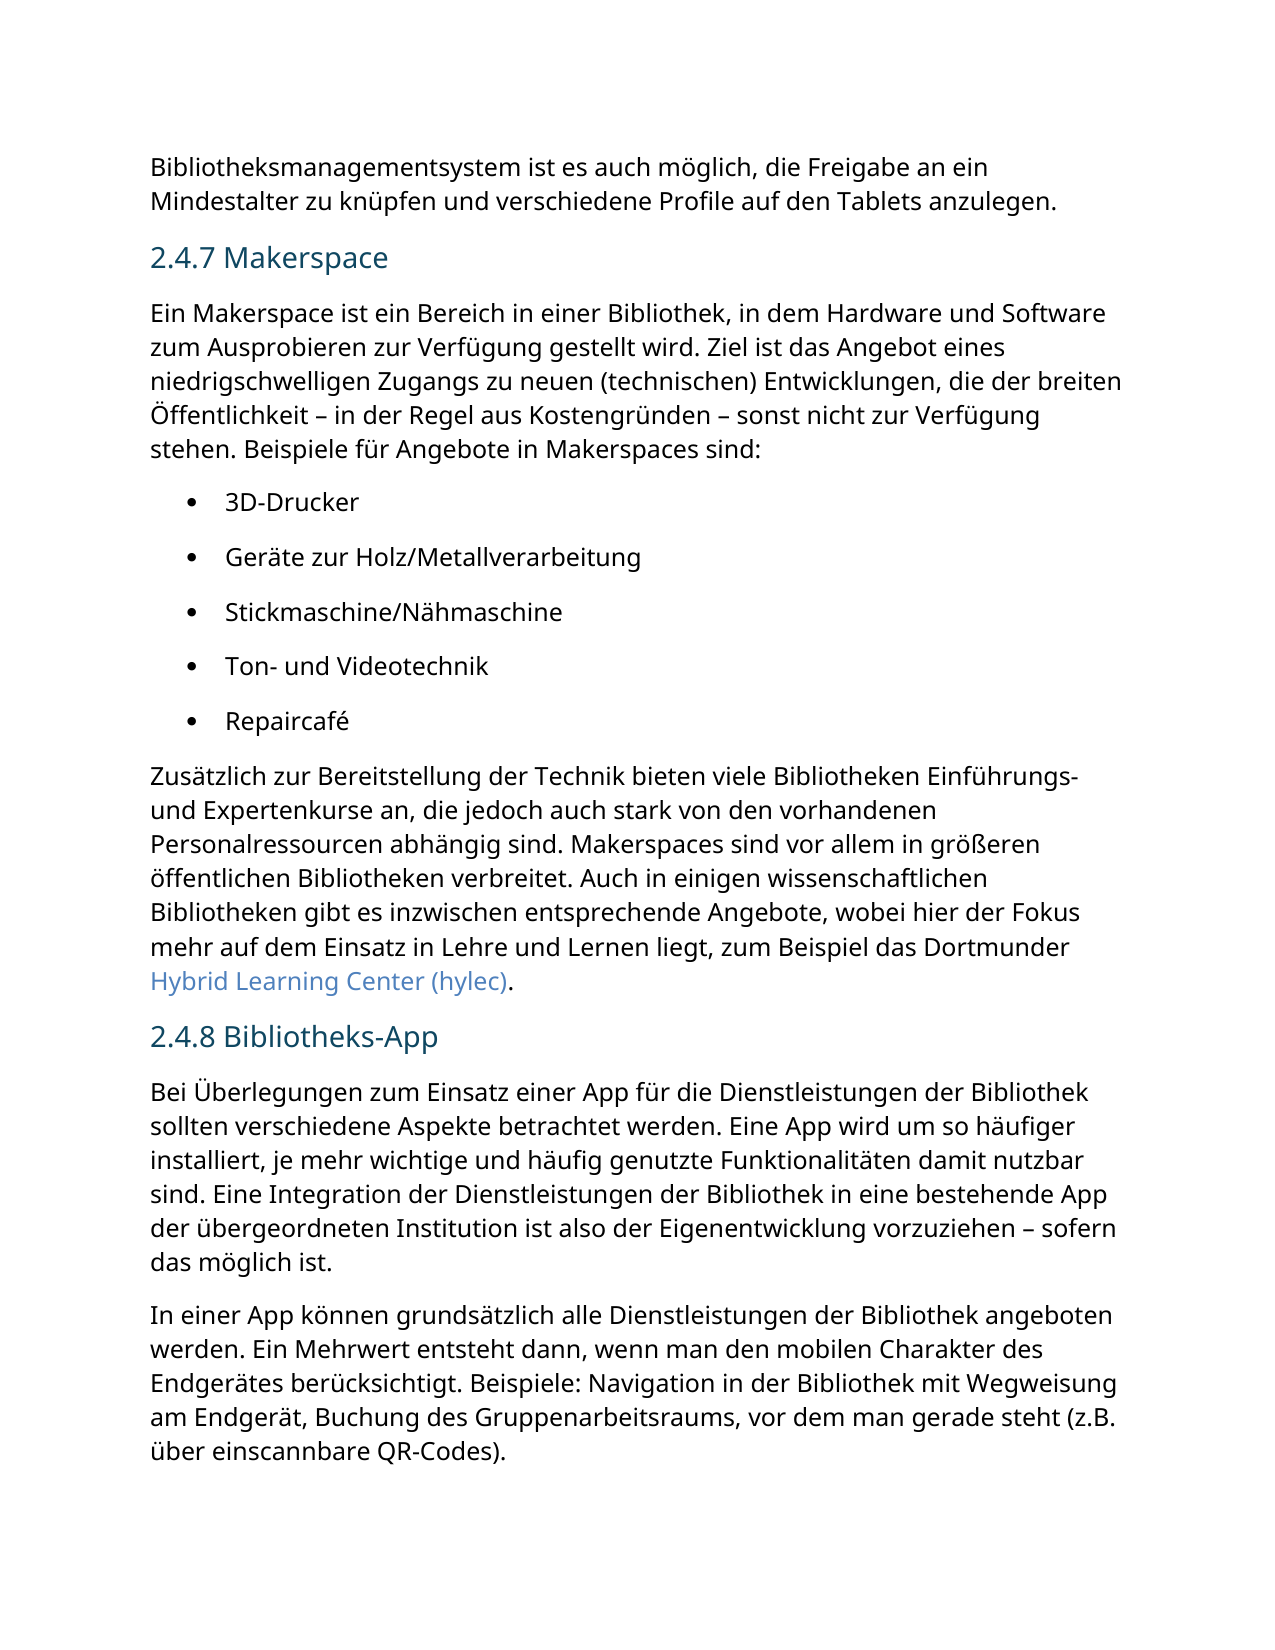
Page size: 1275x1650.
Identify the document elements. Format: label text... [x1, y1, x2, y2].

list Geräte zur Holz/Metallverarbeitung [187, 539, 1125, 573]
text In einer App können grundsätzlich alle Dienstleistungen der Bibliothek angeboten werden. Ein Mehrwert entsteht dann, wenn man den mobilen Charakter des Endgerätes berücksichtigt. Beispiele: Navigation in der Bibliothek mit Wegweisung am Endgerät, Buchung des Gruppenarbeitsraums, vor dem man gerade steht (z.B. über einscannbare QR-Codes). [150, 1298, 1125, 1468]
list Stickmaschine/Nähmaschine [187, 594, 1125, 628]
list Repaircafé [187, 704, 1125, 738]
text Zusätzlich zur Bereitstellung der Technik bieten viele Bibliotheken Einführungs- und Expertenkurse an, die jedoch auch stark von den vorhandenen Personalressourcen abhängig sind. Makerspaces sind vor allem in größeren öffentlichen Bibliotheken verbreitet. Auch in einigen wissenschaftlichen Bibliotheken gibt es inzwischen entsprechende Angebote, wobei hier der Fokus mehr auf dem Einsatz in Lehre und Lernen liegt, zum Beispiel das Dortmunder Hybrid Learning Center (hylec). [150, 759, 1125, 997]
subtitle 2.4.8 Bibliotheks-App [150, 1016, 1125, 1056]
list Ton- und Videotechnik [187, 649, 1125, 683]
list 3D-Drucker [187, 484, 1125, 518]
text Bei Überlegungen zum Einsatz einer App für die Dienstleistungen der Bibliothek sollten verschiedene Aspekte betrachtet werden. Eine App wird um so häufiger installiert, je mehr wichtige und häufig genutzte Funktionalitäten damit nutzbar sind. Eine Integration der Dienstleistungen der Bibliothek in eine bestehende App der übergeordneten Institution ist also der Eigenentwicklung vorzuziehen – sofern das möglich ist. [150, 1074, 1125, 1279]
text Ein Makerspace ist ein Bereich in einer Bibliothek, in dem Hardware und Software zum Ausprobieren zur Verfügung gestellt wird. Ziel ist das Angebot eines niedrigschwelligen Zugangs zu neuen (technischen) Entwicklungen, die der breiten Öffentlichkeit – in der Regel aus Kostengründen – sonst nicht zur Verfügung stehen. Beispiele für Angebote in Makerspaces sind: [150, 295, 1125, 466]
subtitle 2.4.7 Makerspace [150, 237, 1125, 277]
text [150, 150, 1125, 218]
